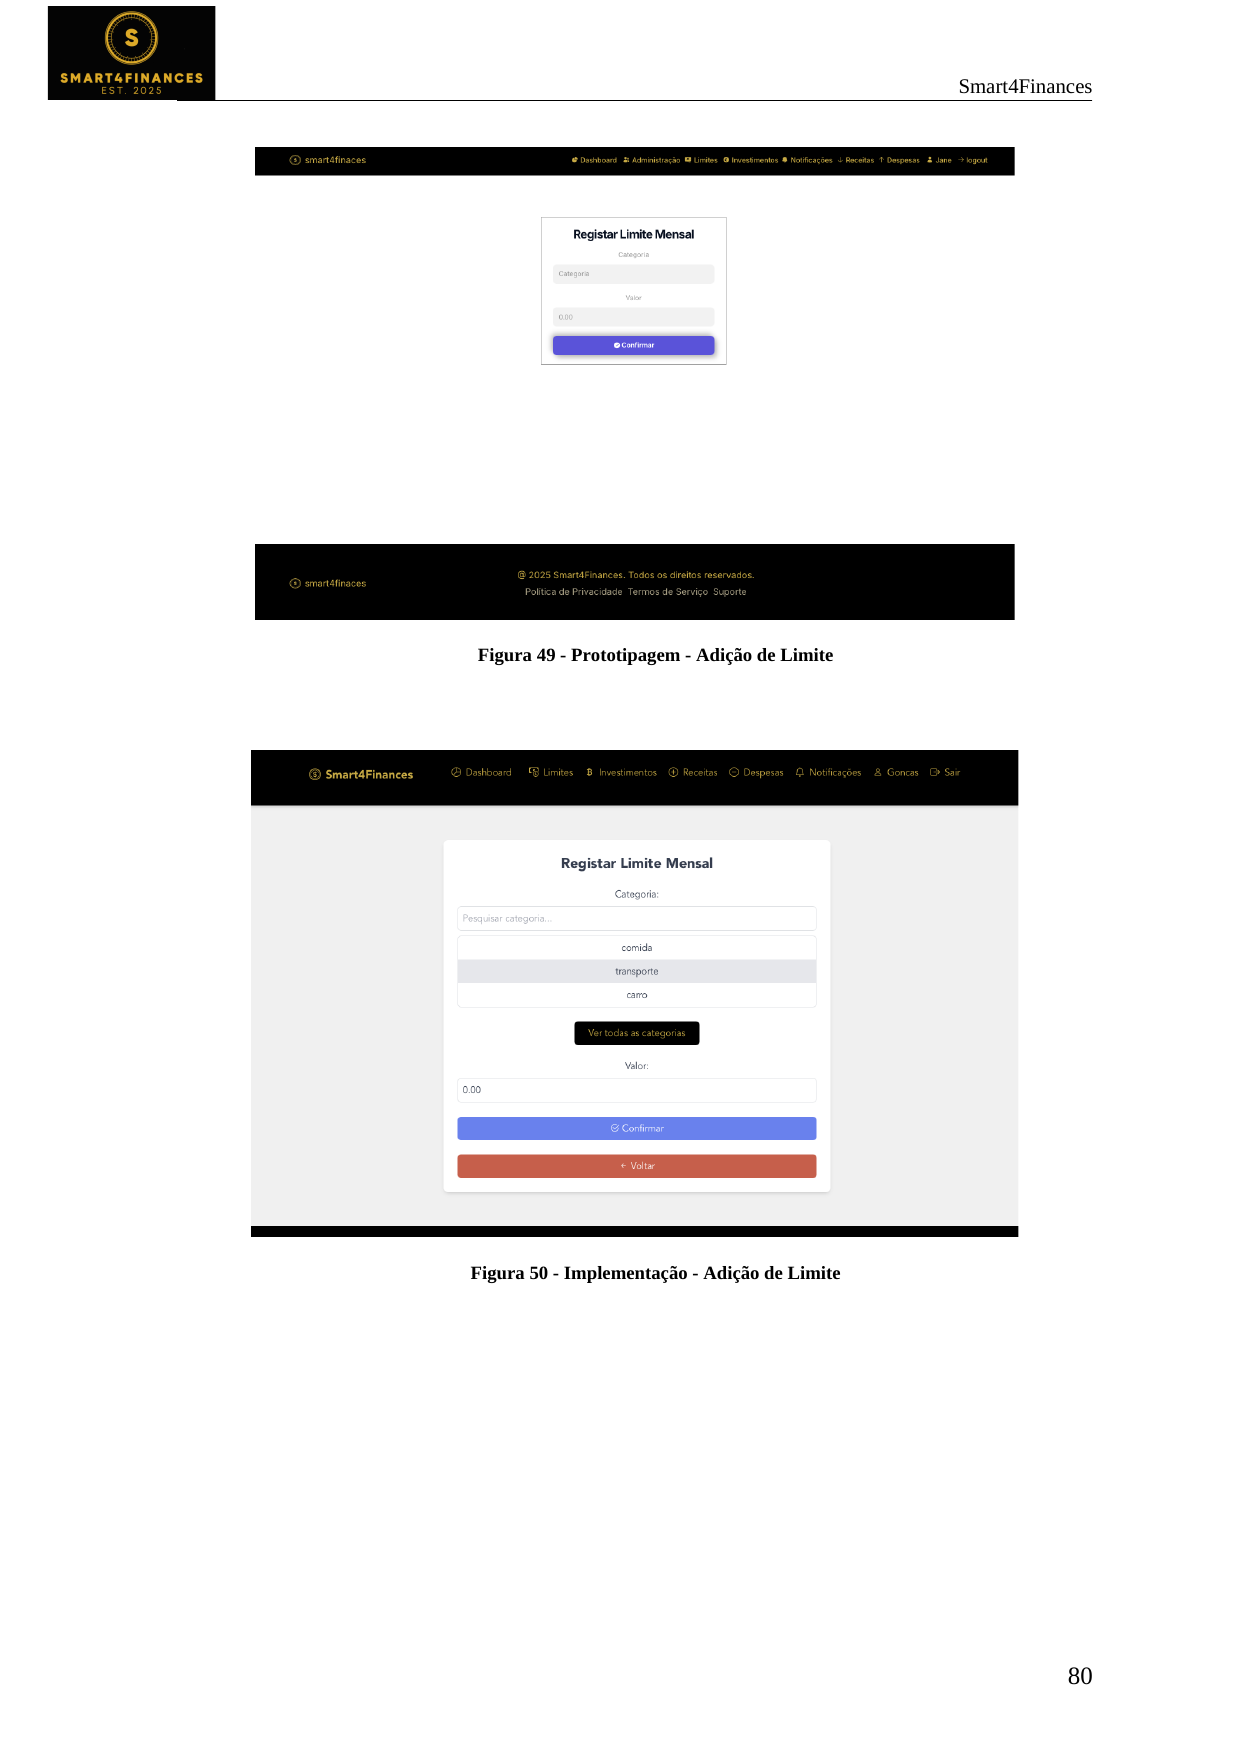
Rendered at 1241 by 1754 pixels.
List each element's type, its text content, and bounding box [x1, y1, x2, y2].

picture [255, 147, 1015, 620]
picture [251, 750, 1019, 1237]
picture [47, 6, 216, 100]
